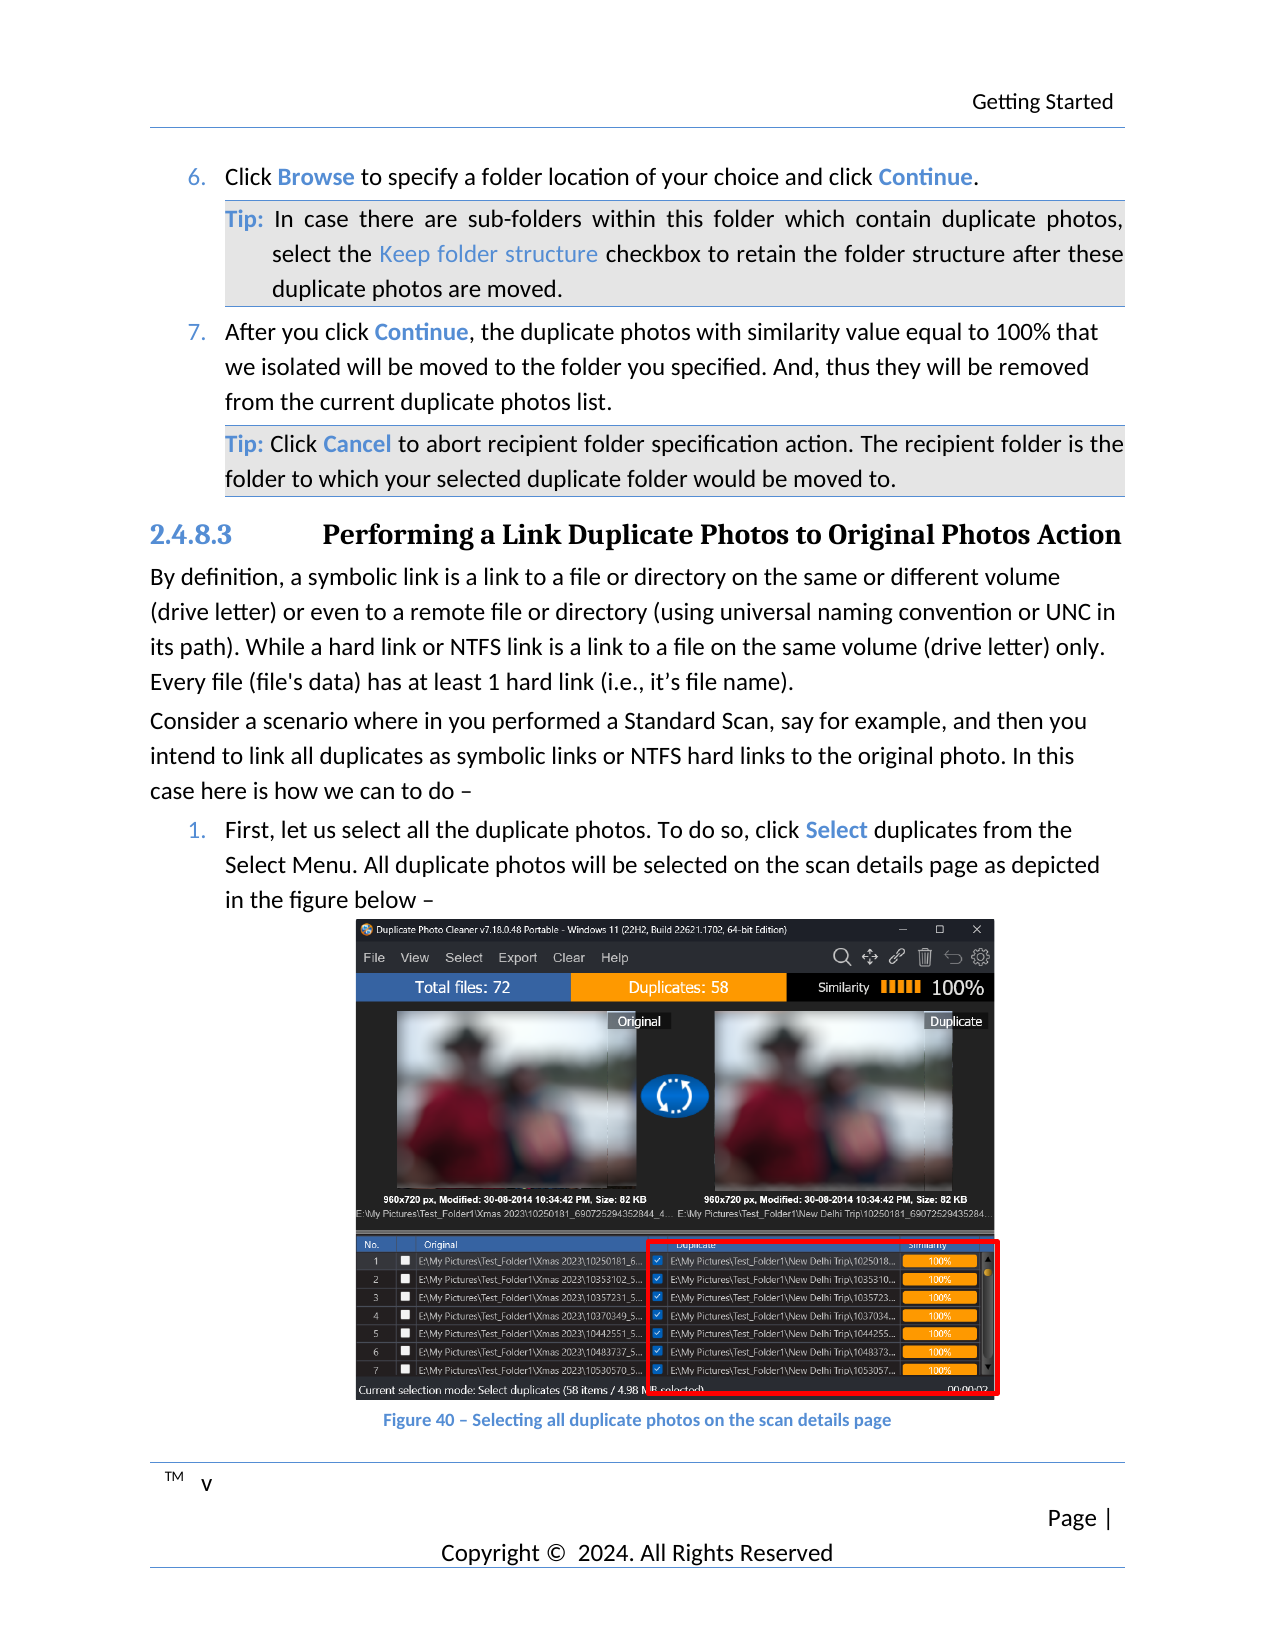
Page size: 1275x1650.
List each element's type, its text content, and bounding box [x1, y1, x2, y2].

text Figure 40 – Selecting all duplicate photos on the scan details page [150, 1408, 1125, 1431]
picture [650, 1244, 995, 1391]
picture [355, 919, 995, 1400]
text Tip: Click Cancel to abort recipient folder specification action. The recipient folder is the folder to which your selected duplicate folder would be moved to. [225, 426, 1125, 496]
list Click Browse to specify a folder location of your choice and click Continue. [187, 161, 1125, 192]
list First, let us select all the duplicate photos. To do so, click Select duplicates from the Select Menu. All duplicate photos will be selected on the scan details page as depicted in the figure below – [187, 814, 1125, 915]
text By definition, a symbolic link is a link to a file or directory on the same or different volume (drive letter) or even to a remote file or directory (using universal naming convention or UNC in its path). While a hard link or NTFS link is a link to a file on the same volume (drive letter) only. Every file (file's data) has at least 1 hard link (i.e., it’s file name). [150, 561, 1125, 697]
subtitle Performing a Link Duplicate Photos to Original Photos Action [150, 518, 1125, 552]
text Consider a scenario where in you performed a Standard Scan, say for example, and then you intend to link all duplicates as symbolic links or NTFS hard links to the original photo. In this case here is how we can to do – [150, 705, 1125, 806]
list After you click Continue, the duplicate photos with similarity value equal to 100% that we isolated will be moved to the folder you specified. And, thus they will be removed from the current duplicate photos list. [187, 316, 1125, 416]
text Tip: In case there are sub-folders within this folder which contain duplicate photos, select the Keep folder structure checkbox to retain the folder structure after these duplicate photos are moved. [225, 201, 1125, 306]
